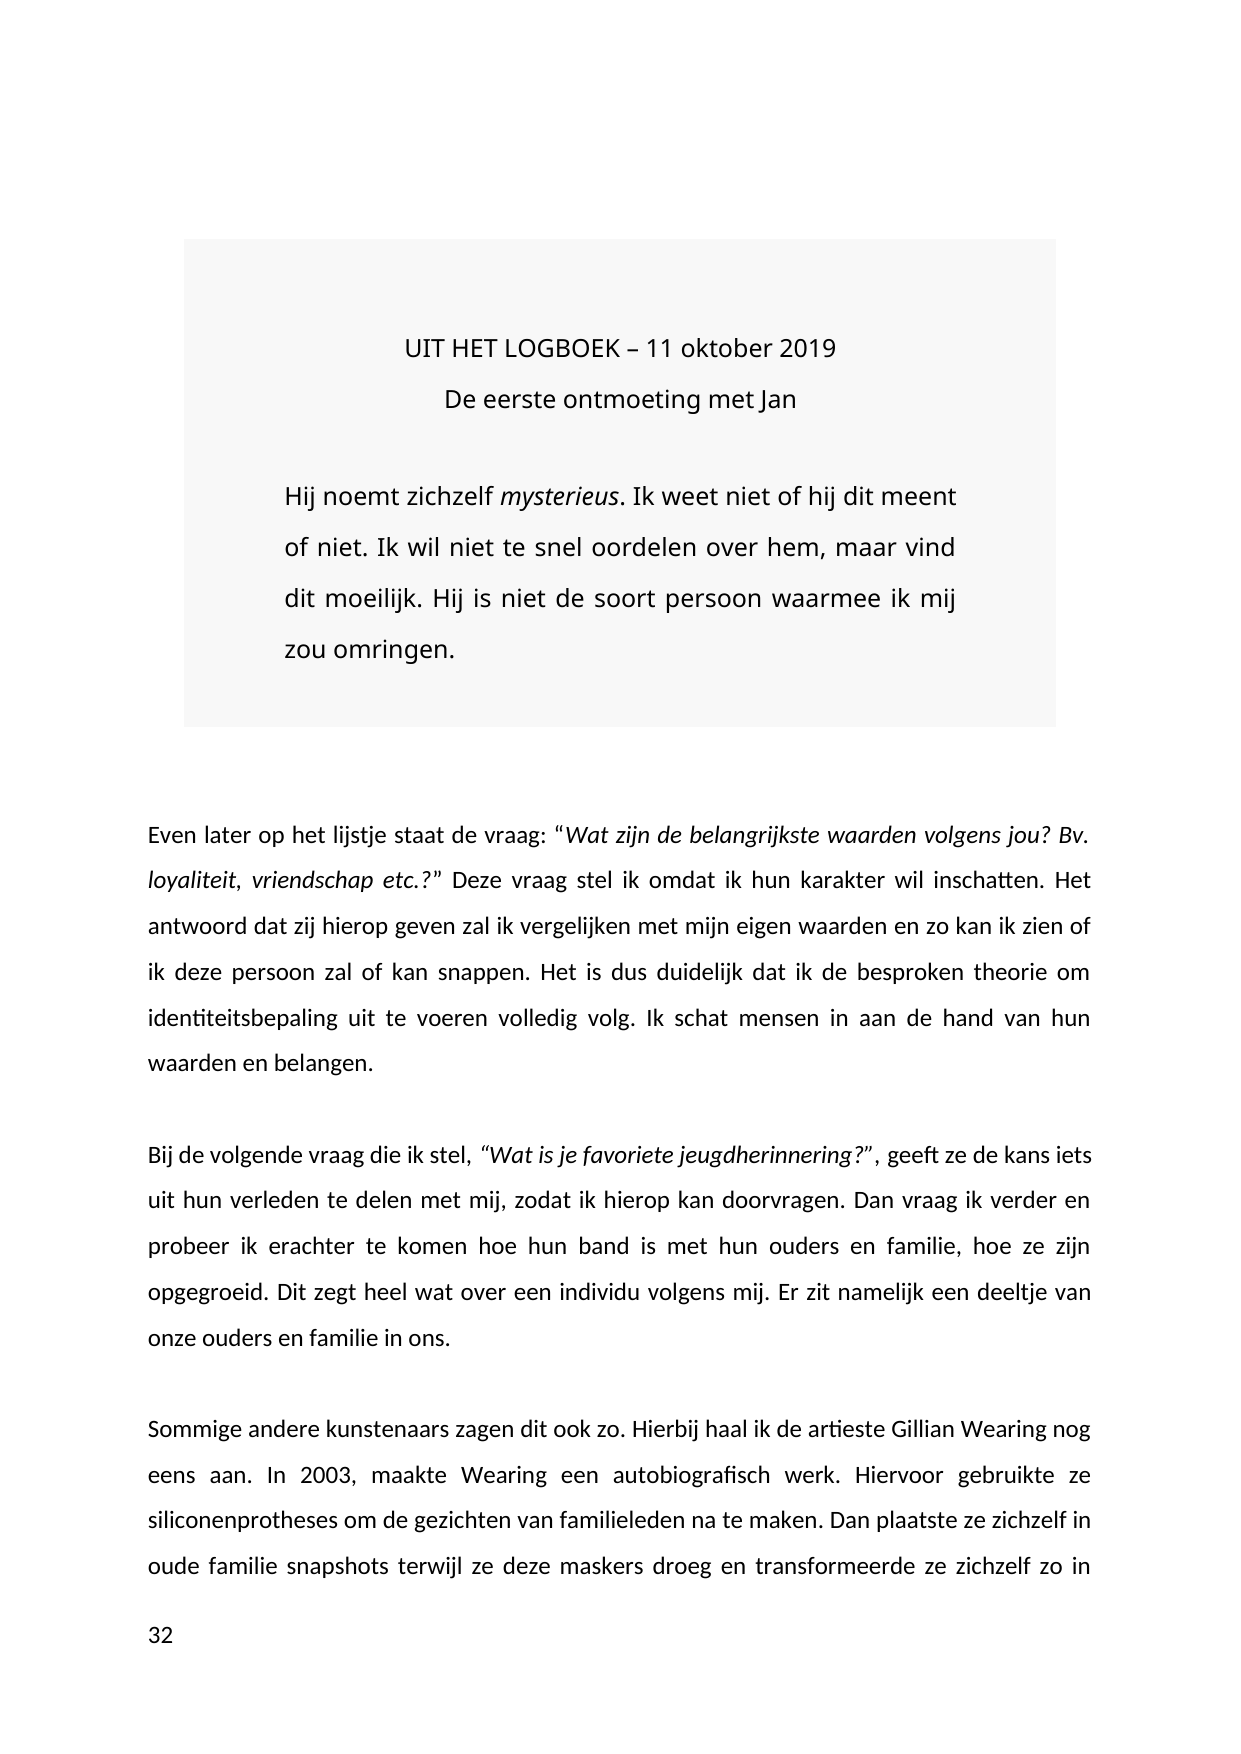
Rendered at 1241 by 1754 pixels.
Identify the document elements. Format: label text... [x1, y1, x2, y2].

text Even later op het lijstje staat de vraag: “Wat zijn de belangrijkste waarden volgens jou? Bv. loyaliteit, vriendschap etc.?” Deze vraag stel ik omdat ik hun karakter wil inschatten. Het antwoord dat zij hierop geven zal ik vergelijken met mijn eigen waarden en zo kan ik zien of ik deze persoon zal of kan snappen. Het is dus duidelijk dat ik de besproken theorie om identiteitsbepaling uit te voeren volledig volg. Ik schat mensen in aan de hand van hun waarden en belangen. [148, 819, 1093, 1078]
text Bij de volgende vraag die ik stel, “Wat is je favoriete jeugdherinnering?”, geeft ze de kans iets uit hun verleden te delen met mij, zodat ik hierop kan doorvragen. Dan vraag ik verder en probeer ik erachter te komen hoe hun band is met hun ouders en familie, hoe ze zijn opgegroeid. Dit zegt heel wat over een individu volgens mij. Er zit namelijk een deeltje van onze ouders en familie in ons. [148, 1139, 1093, 1352]
table_header UIT HET LOGBOEK – 11 oktober 2019 De eerste ontmoeting met Jan Hij noemt zichzelf mysterieus. Ik weet niet of hij dit meent of niet. Ik wil niet te snel oordelen over hem, maar vind dit moeilijk. Hij is niet de soort persoon waarmee ik mij zou omringen. [184, 239, 1056, 727]
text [148, 1413, 1093, 1581]
